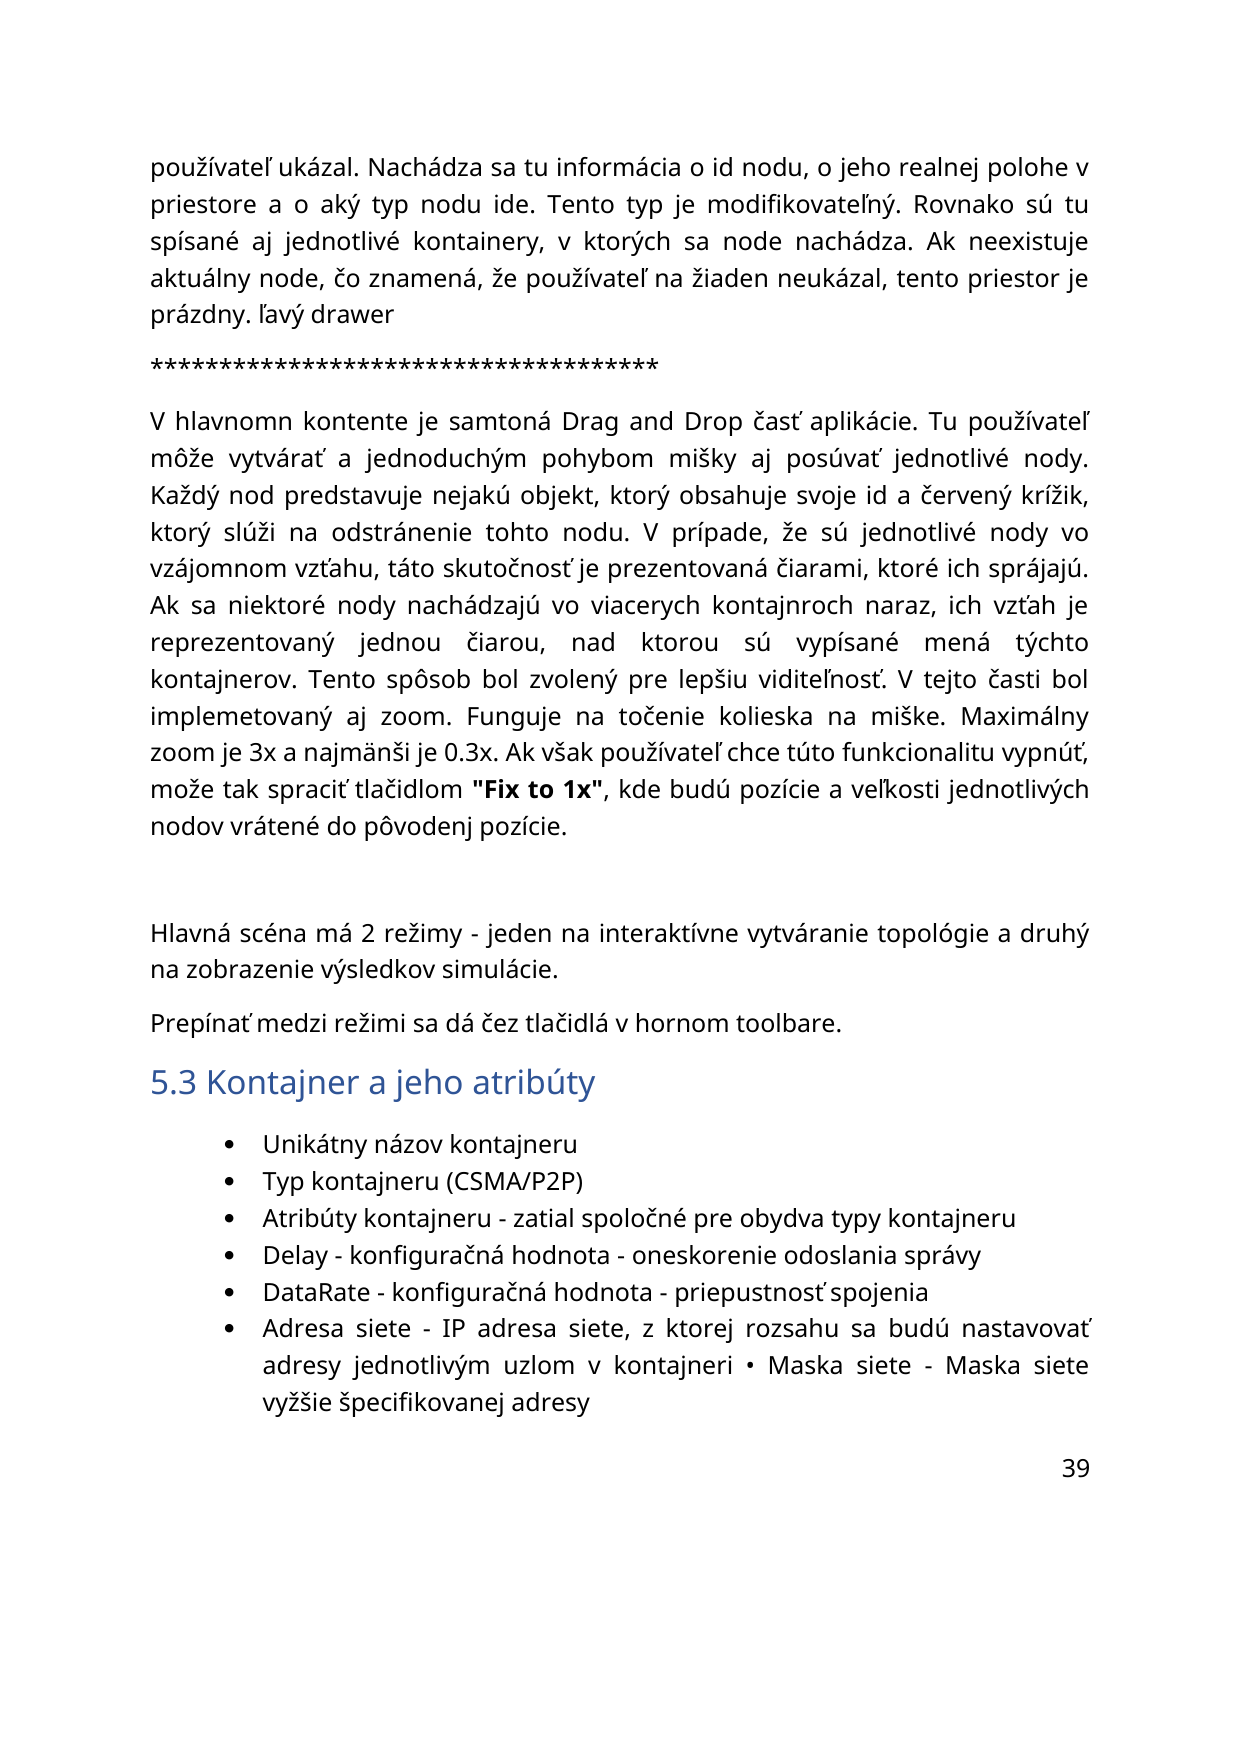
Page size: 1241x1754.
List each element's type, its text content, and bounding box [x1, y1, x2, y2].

list Typ kontajneru (CSMA/P2P) [225, 1164, 1090, 1198]
text V hlavnomn kontente je samtoná Drag and Drop časť aplikácie. Tu používateľ môže vytvárať a jednoduchým pohybom mišky aj posúvať jednotlivé nody. Každý nod predstavuje nejakú objekt, ktorý obsahuje svoje id a červený krížik, ktorý slúži na odstránenie tohto nodu. V prípade, že sú jednotlivé nody vo vzájomnom vzťahu, táto skutočnosť je prezentovaná čiarami, ktoré ich sprájajú. Ak sa niektoré nody nachádzajú vo viacerych kontajnroch naraz, ich vzťah je reprezentovaný jednou čiarou, nad ktorou sú vypísané mená týchto kontajnerov. Tento spôsob bol zvolený pre lepšiu viditeľnosť. V tejto časti bol implemetovaný aj zoom. Funguje na točenie kolieska na miške. Maximálny zoom je 3x a najmänši je 0.3x. Ak však používateľ chce túto funkcionalitu vypnúť, može tak spraciť tlačidlom "Fix to 1x", kde budú pozície a veľkosti jednotlivých nodov vrátené do pôvodenj pozície. [150, 404, 1090, 842]
text ************************************* [150, 351, 1090, 384]
list DataRate - konfiguračná hodnota - priepustnosť spojenia [225, 1274, 1090, 1308]
text Hlavná scéna má 2 režimy - jeden na interaktívne vytváranie topológie a druhý na zobrazenie výsledkov simulácie. [150, 915, 1090, 986]
text Prepínať medzi režimi sa dá čez tlačidlá v hornom toolbare. [150, 1006, 1090, 1039]
list Atribúty kontajneru - zatial spoločné pre obydva typy kontajneru [225, 1201, 1090, 1235]
list Adresa siete - IP adresa siete, z ktorej rozsahu sa budú nastavovať adresy jednotlivým uzlom v kontajneri • Maska siete - Maska siete vyžšie špecifikovanej adresy [225, 1311, 1090, 1418]
subtitle 5.3 Kontajner a jeho atribúty [150, 1059, 1090, 1104]
list Delay - konfiguračná hodnota - oneskorenie odoslania správy [225, 1237, 1090, 1271]
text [150, 150, 1090, 331]
list Unikátny názov kontajneru [225, 1127, 1090, 1161]
